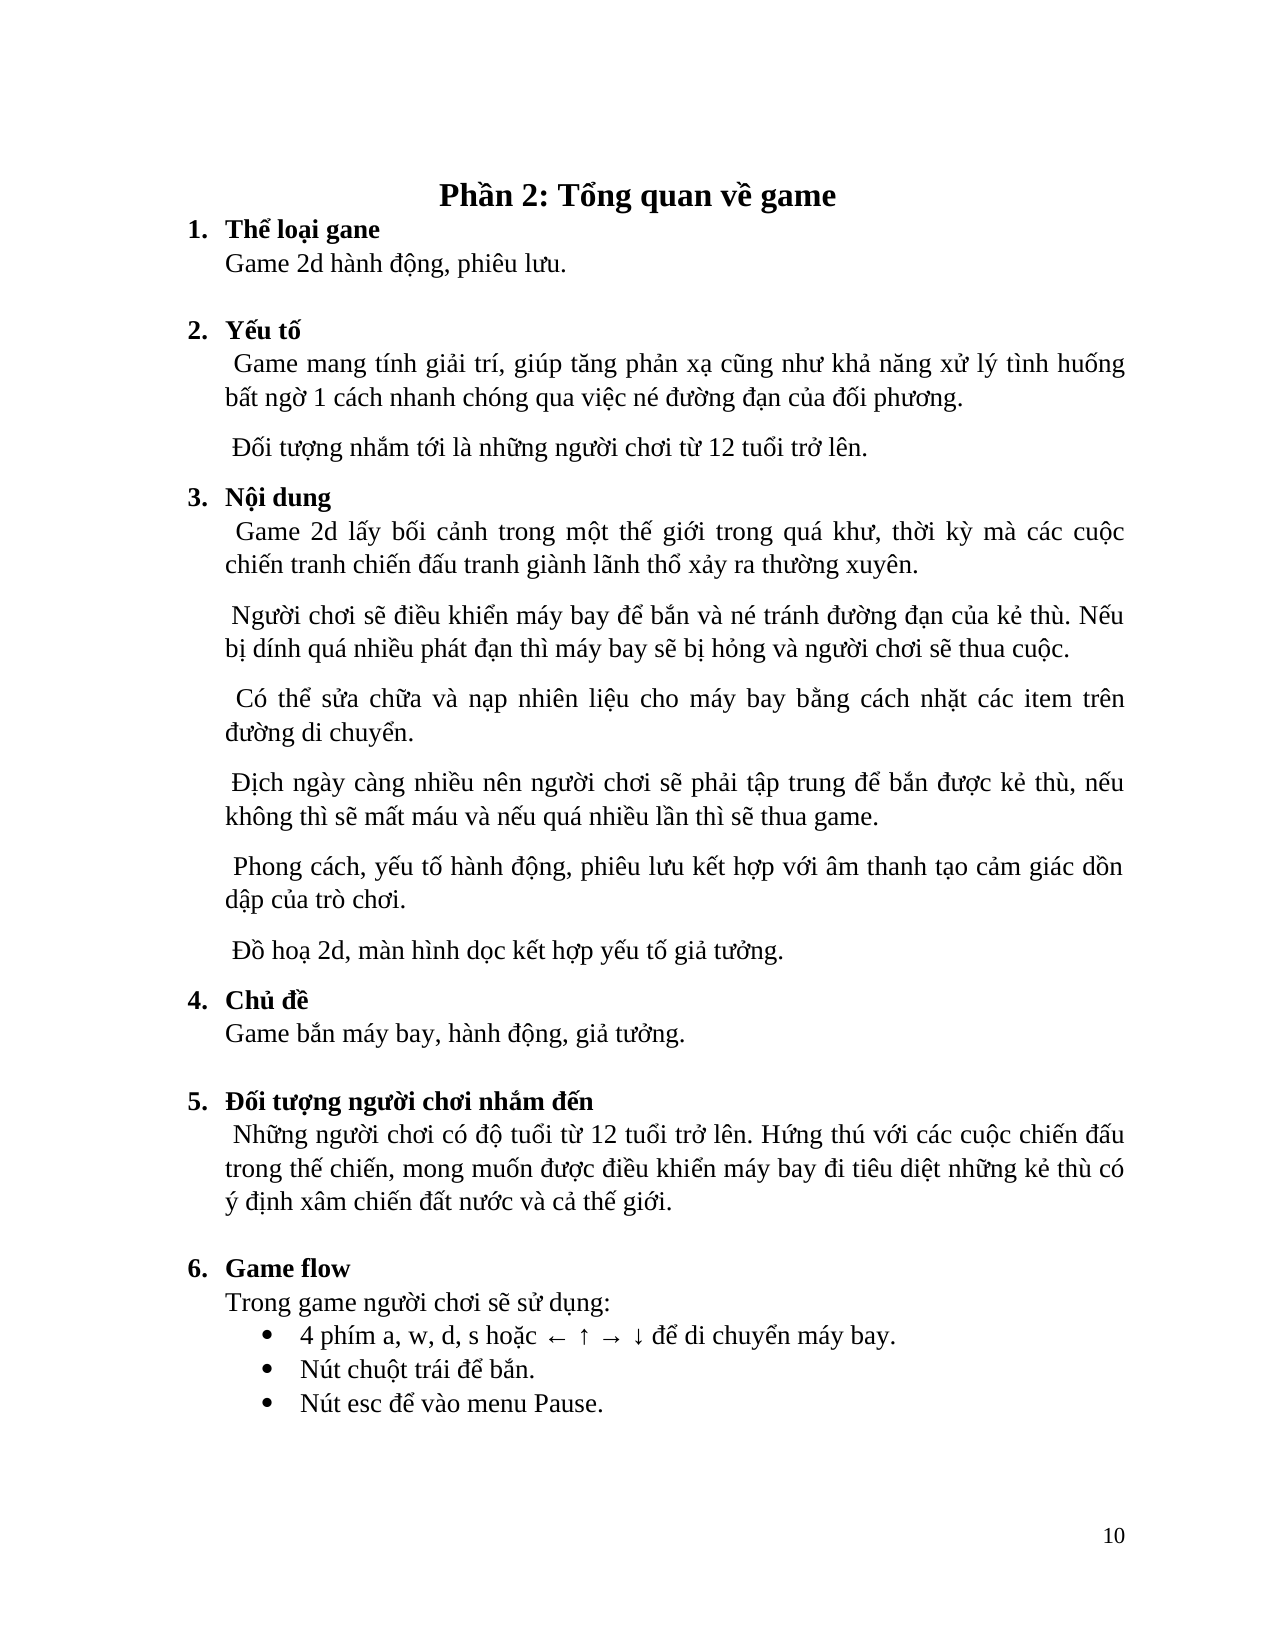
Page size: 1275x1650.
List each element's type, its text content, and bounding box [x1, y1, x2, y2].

list Game flow [187, 1252, 1125, 1283]
list Những người chơi có độ tuổi từ 12 tuổi trở lên. Hứng thú với các cuộc chiến đấu trong thế chiến, mong muốn được điều khiển máy bay đi tiêu diệt những kẻ thù có ý định xâm chiến đất nước và cả thế giới. [225, 1118, 1125, 1216]
list Nút esc để vào menu Pause. [262, 1387, 1125, 1418]
list Game bắn máy bay, hành động, giả tưởng. [225, 1017, 1125, 1049]
list Đối tượng người chơi nhắm đến [187, 1084, 1125, 1116]
list Game mang tính giải trí, giúp tăng phản xạ cũng như khả năng xử lý tình huống bất ngờ 1 cách nhanh chóng qua việc né đường đạn của đối phương. [225, 347, 1125, 412]
list Yếu tố [187, 314, 1125, 345]
list Game 2d lấy bối cảnh trong một thế giới trong quá khư, thời kỳ mà các cuộc chiến tranh chiến đấu tranh giành lãnh thổ xảy ra thường xuyên. [225, 515, 1125, 580]
list 4 phím a, w, d, s hoặc ← ↑ → ↓ để di chuyển máy bay. [262, 1319, 1125, 1351]
list Trong game người chơi sẽ sử dụng: [225, 1286, 1125, 1317]
text Đối tượng nhắm tới là những người chơi từ 12 tuổi trở lên. [225, 431, 1125, 462]
text Đồ hoạ 2d, màn hình dọc kết hợp yếu tố giả tưởng. [150, 934, 1125, 965]
list Nút chuột trái để bắn. [262, 1353, 1125, 1384]
text Người chơi sẽ điều khiển máy bay để bắn và né tránh đường đạn của kẻ thù. Nếu bị dính quá nhiều phát đạn thì máy bay sẽ bị hỏng và người chơi sẽ thua cuộc. [225, 599, 1125, 663]
list Phong cách, yếu tố hành động, phiêu lưu kết hợp với âm thanh tạo cảm giác dồn dập của trò chơi. [225, 850, 1125, 915]
list Nội dung [187, 481, 1125, 513]
subtitle Phần 2: Tổng quan về game [150, 175, 1125, 213]
list Chủ đề [187, 984, 1125, 1015]
list Có thể sửa chữa và nạp nhiên liệu cho máy bay bằng cách nhặt các item trên đường di chuyển. [225, 682, 1125, 747]
list Game 2d hành động, phiêu lưu. [225, 247, 1125, 278]
text Địch ngày càng nhiều nên người chơi sẽ phải tập trung để bắn được kẻ thù, nếu không thì sẽ mất máu và nếu quá nhiều lần thì sẽ thua game. [225, 766, 1125, 831]
list Thể loại gane [187, 213, 1125, 244]
